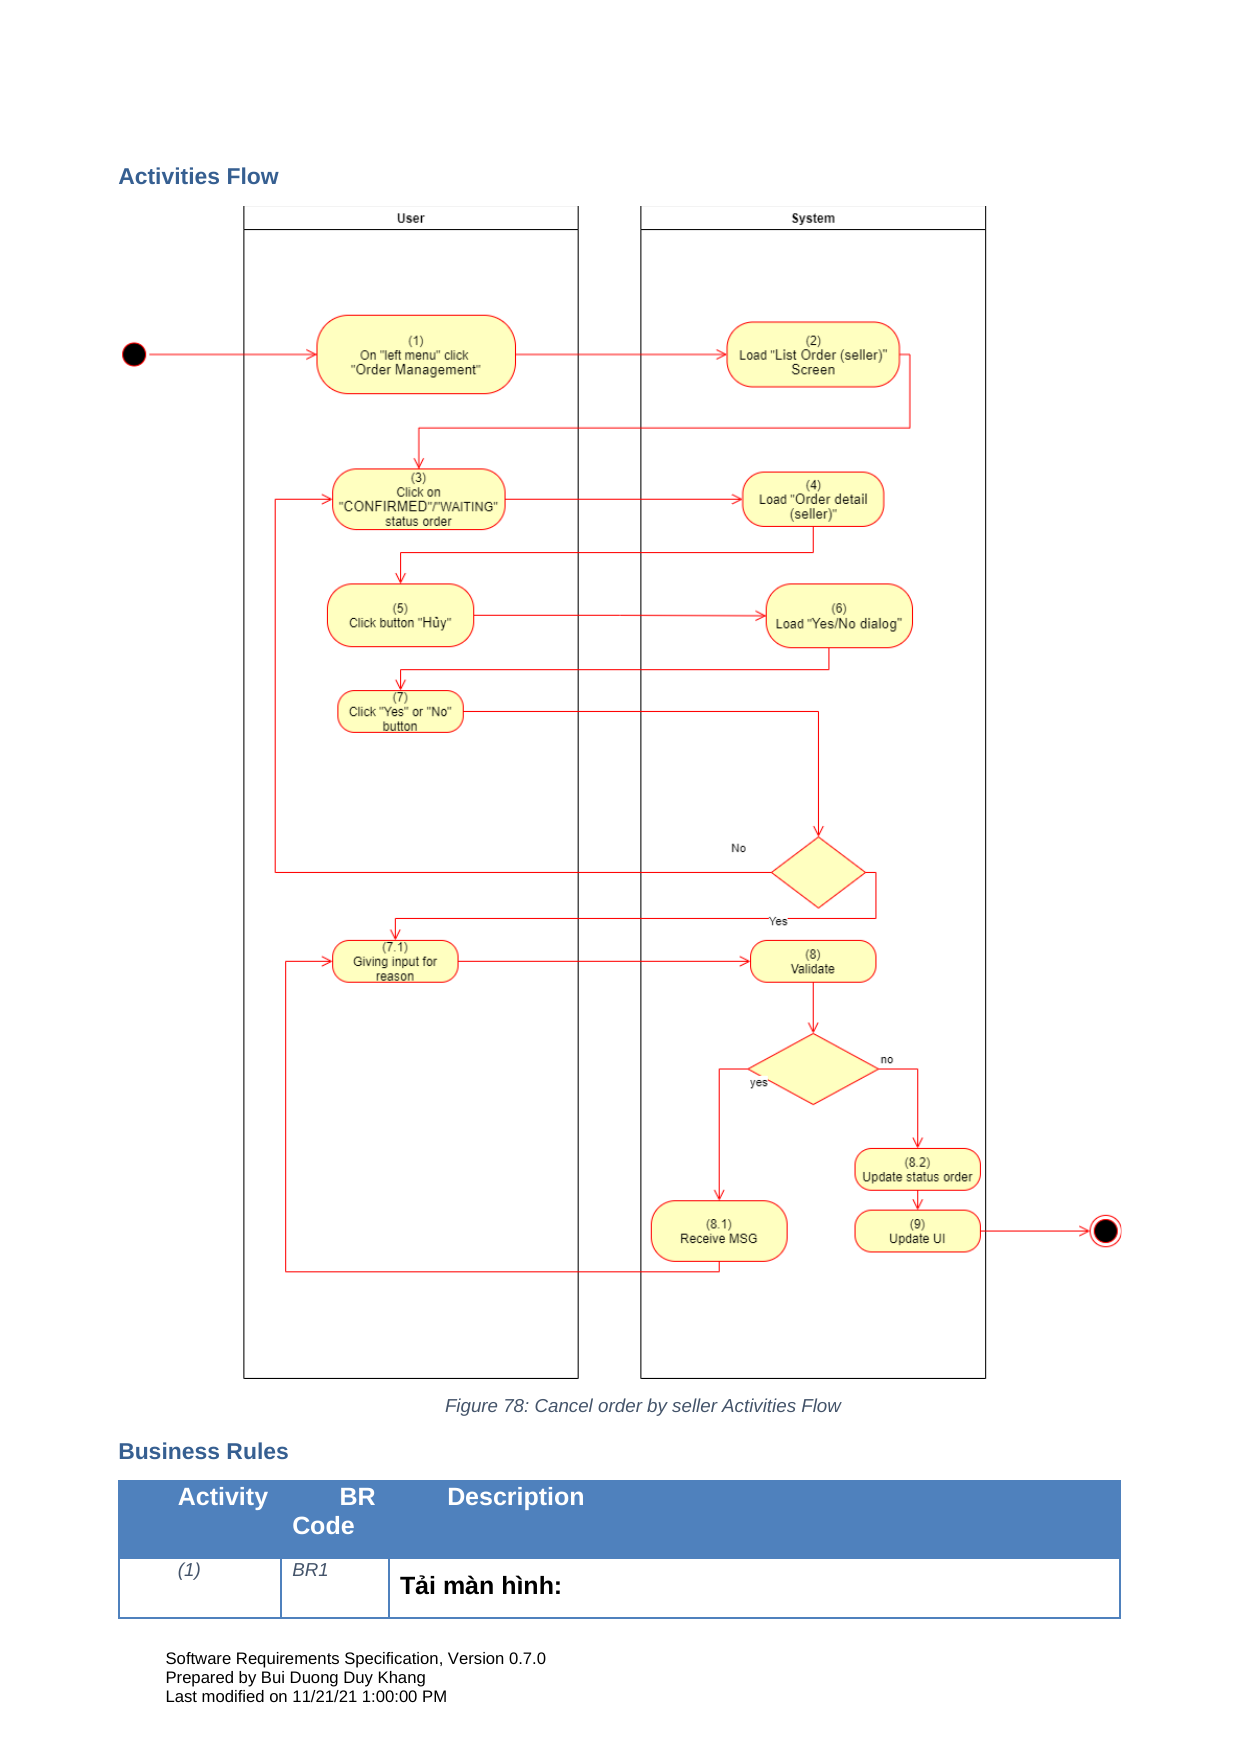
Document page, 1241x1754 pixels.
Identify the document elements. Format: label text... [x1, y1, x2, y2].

table_header BR Code [282, 1483, 388, 1557]
table_cell BR1 [282, 1559, 388, 1617]
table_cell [390, 1559, 1119, 1617]
table_cell (1) [120, 1559, 280, 1617]
text Figure 78: Cancel order by seller Activities Flow [118, 1395, 1122, 1417]
table_header Activity [120, 1483, 280, 1557]
picture [118, 206, 1122, 1379]
subtitle Activities Flow [118, 163, 1122, 189]
subtitle Business Rules [118, 1438, 1122, 1464]
table_header Description [390, 1483, 1119, 1557]
